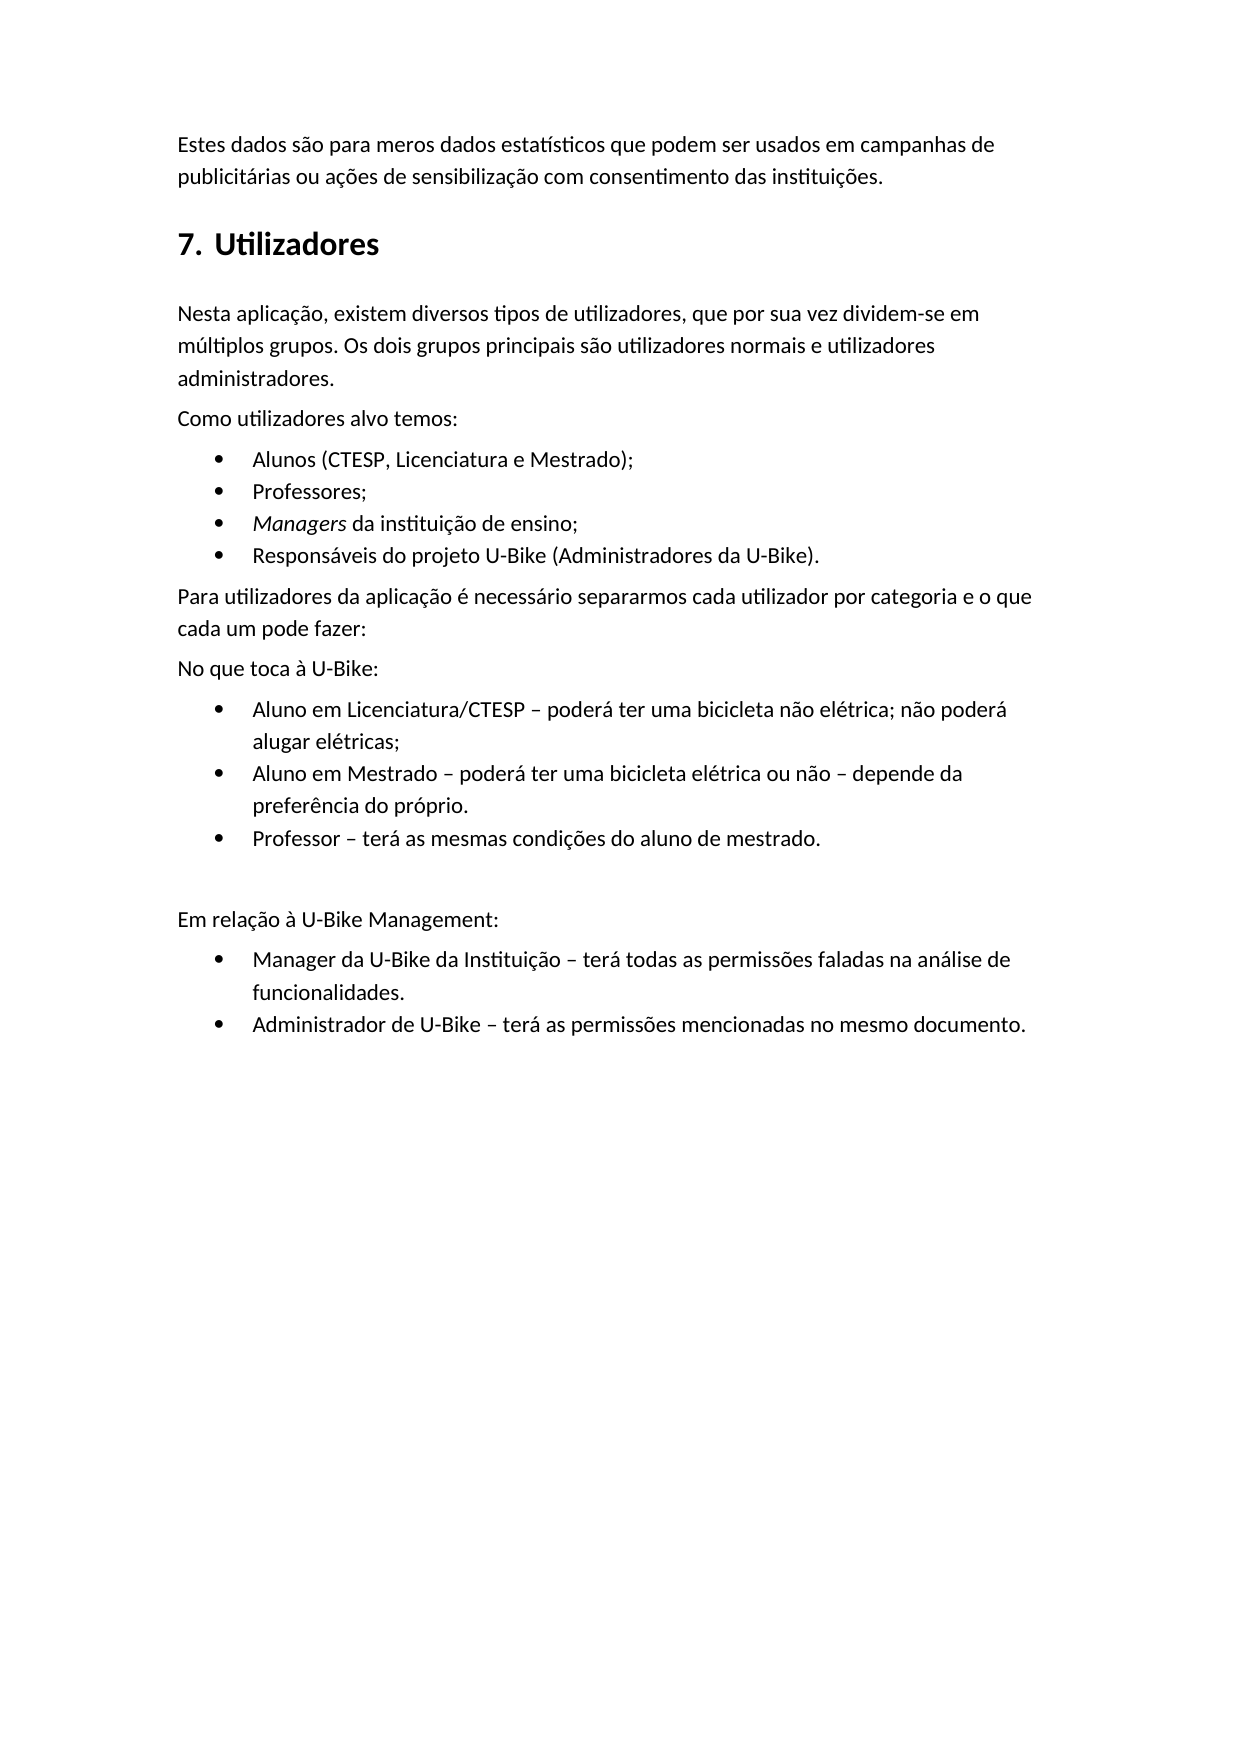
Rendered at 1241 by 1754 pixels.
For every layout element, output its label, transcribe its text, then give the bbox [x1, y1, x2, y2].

list Administrador de U-Bike – terá as permissões mencionadas no mesmo documento. [215, 1010, 1063, 1038]
text Estes dados são para meros dados estatísticos que podem ser usados em campanhas de publicitárias ou ações de sensibilização com consentimento das instituições. [177, 130, 1063, 190]
list Manager da U-Bike da Instituição – terá todas as permissões faladas na análise de funcionalidades. [215, 945, 1063, 1006]
text Como utilizadores alvo temos: [177, 404, 1063, 432]
text Para utilizadores da aplicação é necessário separarmos cada utilizador por categoria e o que cada um pode fazer: [177, 582, 1063, 642]
list Aluno em Licenciatura/CTESP – poderá ter uma bicicleta não elétrica; não poderá alugar elétricas; [215, 695, 1063, 755]
list Responsáveis do projeto U-Bike (Administradores da U-Bike). [215, 541, 1063, 569]
text No que toca à U-Bike: [177, 654, 1063, 683]
text Nesta aplicação, existem diversos tipos de utilizadores, que por sua vez dividem-se em múltiplos grupos. Os dois grupos principais são utilizadores normais e utilizadores administradores. [177, 299, 1063, 392]
list Alunos (CTESP, Licenciatura e Mestrado); [215, 445, 1063, 473]
list Professores; [215, 477, 1063, 505]
list Managers da instituição de ensino; [215, 509, 1063, 537]
list Professor – terá as mesmas condições do aluno de mestrado. [215, 824, 1063, 852]
list Aluno em Mestrado – poderá ter uma bicicleta elétrica ou não – depende da preferência do próprio. [215, 759, 1063, 820]
subtitle Utilizadores [177, 223, 1063, 264]
text Em relação à U-Bike Management: [177, 905, 1063, 933]
